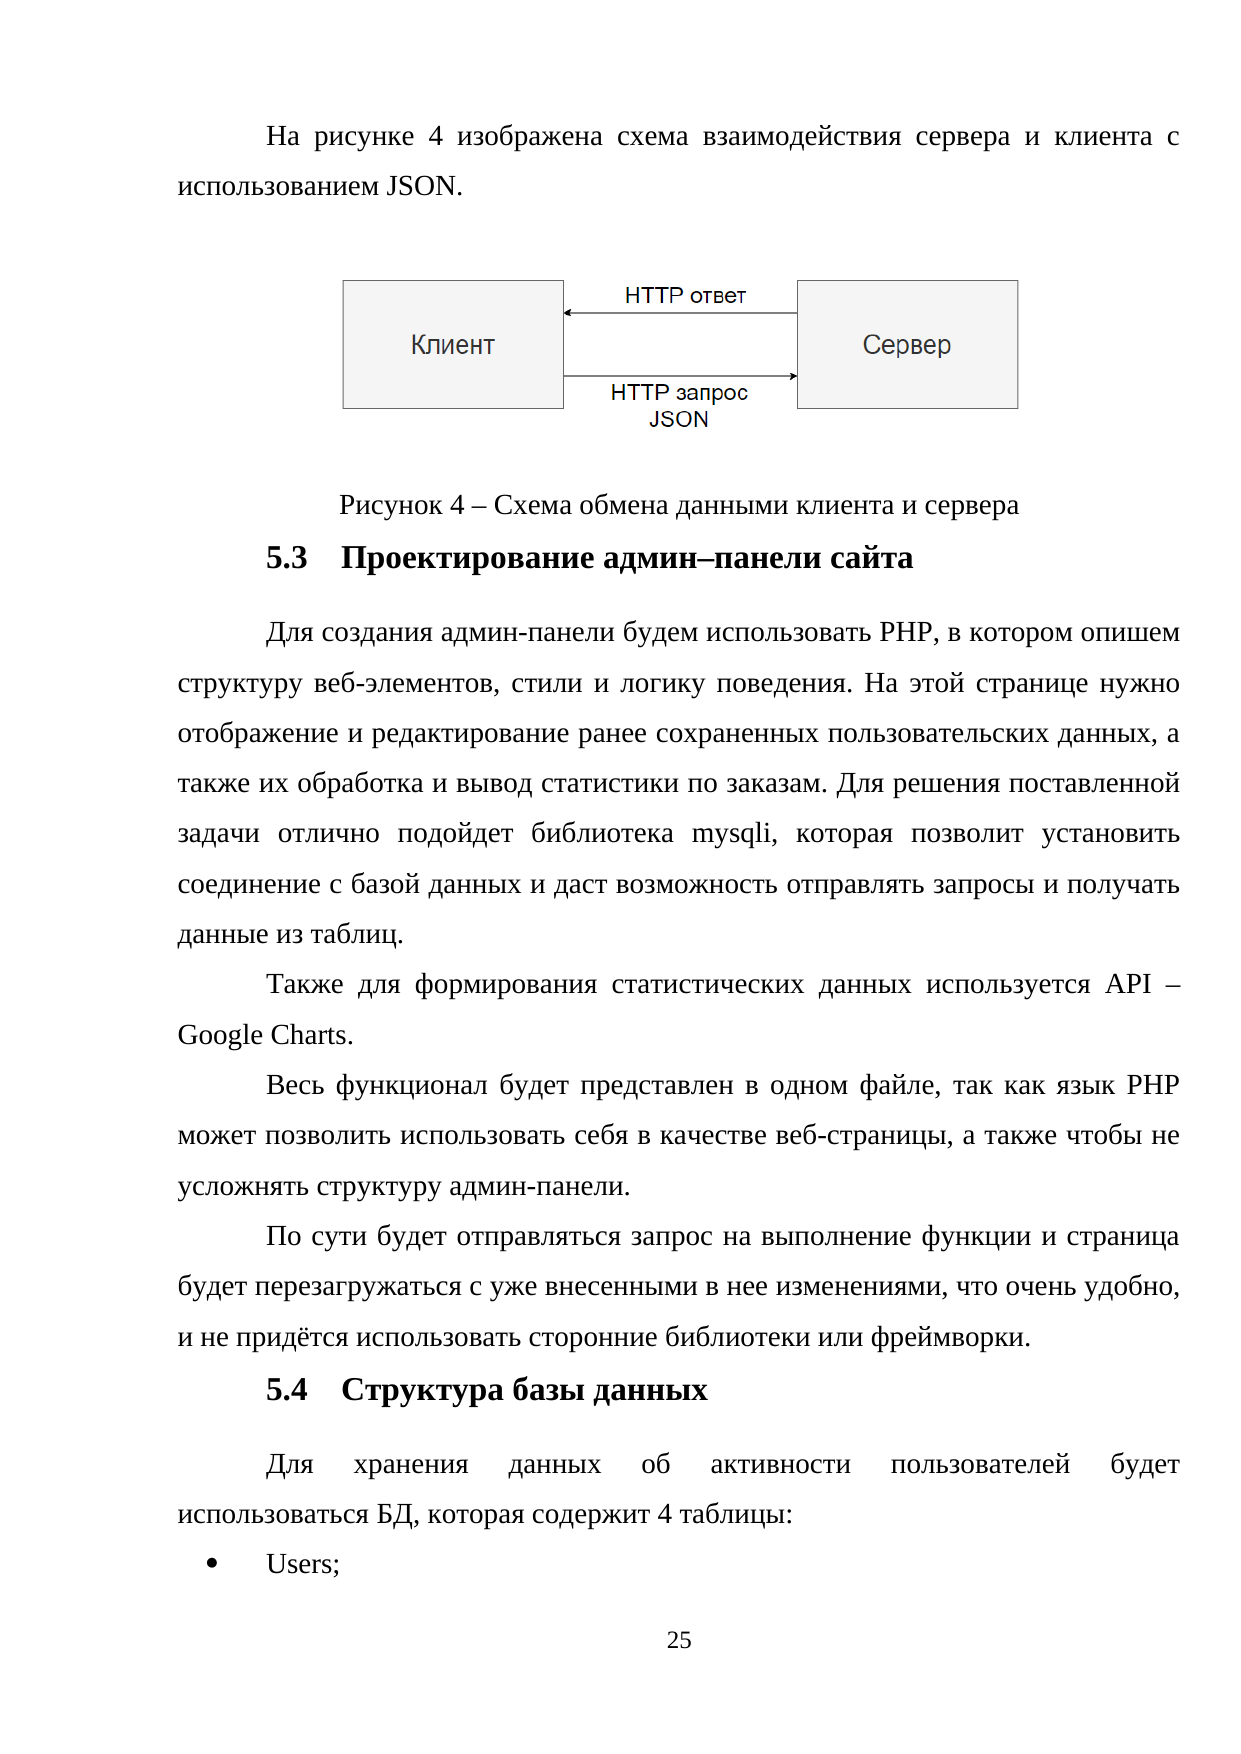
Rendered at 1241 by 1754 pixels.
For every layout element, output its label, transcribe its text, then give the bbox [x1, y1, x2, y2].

list Структура базы данных [266, 1369, 1181, 1407]
text На рисунке 4 изображена схема взаимодействия сервера и клиента с использованием JSON. [177, 118, 1181, 202]
text По сути будет отправляться запрос на выполнение функции и страница будет перезагружаться с уже внесенными в нее изменениями, что очень удобно, и не придётся использовать сторонние библиотеки или фреймворки. [177, 1218, 1181, 1352]
text Также для формирования статистических данных используется API – Google Charts. [177, 967, 1181, 1050]
text Весь функционал будет представлен в одном файле, так как язык PHP может позволить использовать себя в качестве веб-страницы, а также чтобы не усложнять структуру админ-панели. [177, 1067, 1181, 1201]
text Users; [207, 1546, 1181, 1580]
text Для хранения данных об активности пользователей будет использоваться БД, которая содержит 4 таблицы: [177, 1446, 1181, 1529]
list Проектирование админ–панели сайта [266, 538, 1181, 576]
text Для создания админ-панели будем использовать PHP, в котором опишем структуру веб-элементов, стили и логику поведения. На этой странице нужно отображение и редактирование ранее сохраненных пользовательских данных, а также их обработка и вывод статистики по заказам. Для решения поставленной задачи отлично подойдет библиотека mysqli, которая позволит установить соединение с базой данных и даст возможность отправлять запросы и получать данные из таблиц. [177, 614, 1181, 950]
picture [320, 218, 1038, 471]
text Рисунок 4 – Схема обмена данными клиента и сервера [177, 487, 1181, 521]
